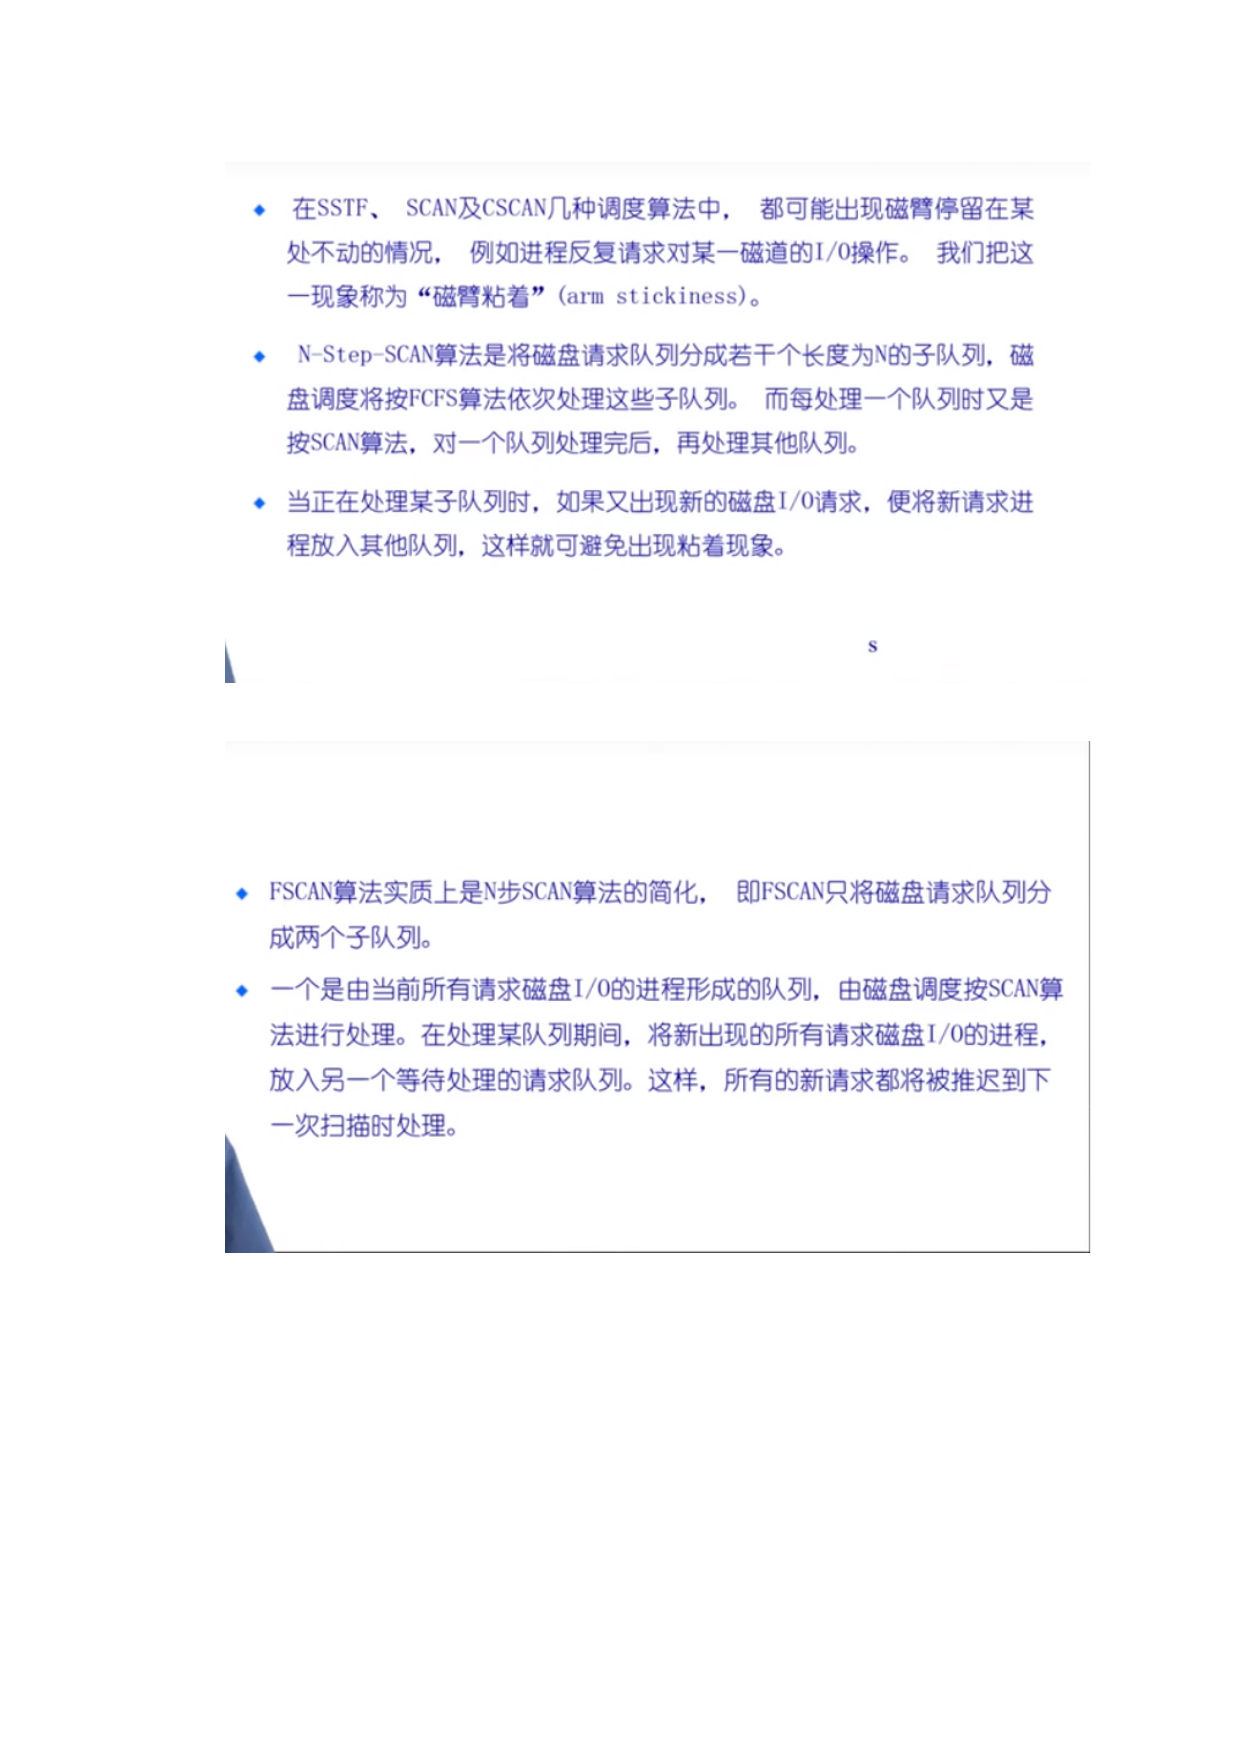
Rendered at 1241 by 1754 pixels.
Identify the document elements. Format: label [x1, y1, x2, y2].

picture [225, 741, 1091, 1253]
picture [225, 162, 1091, 683]
